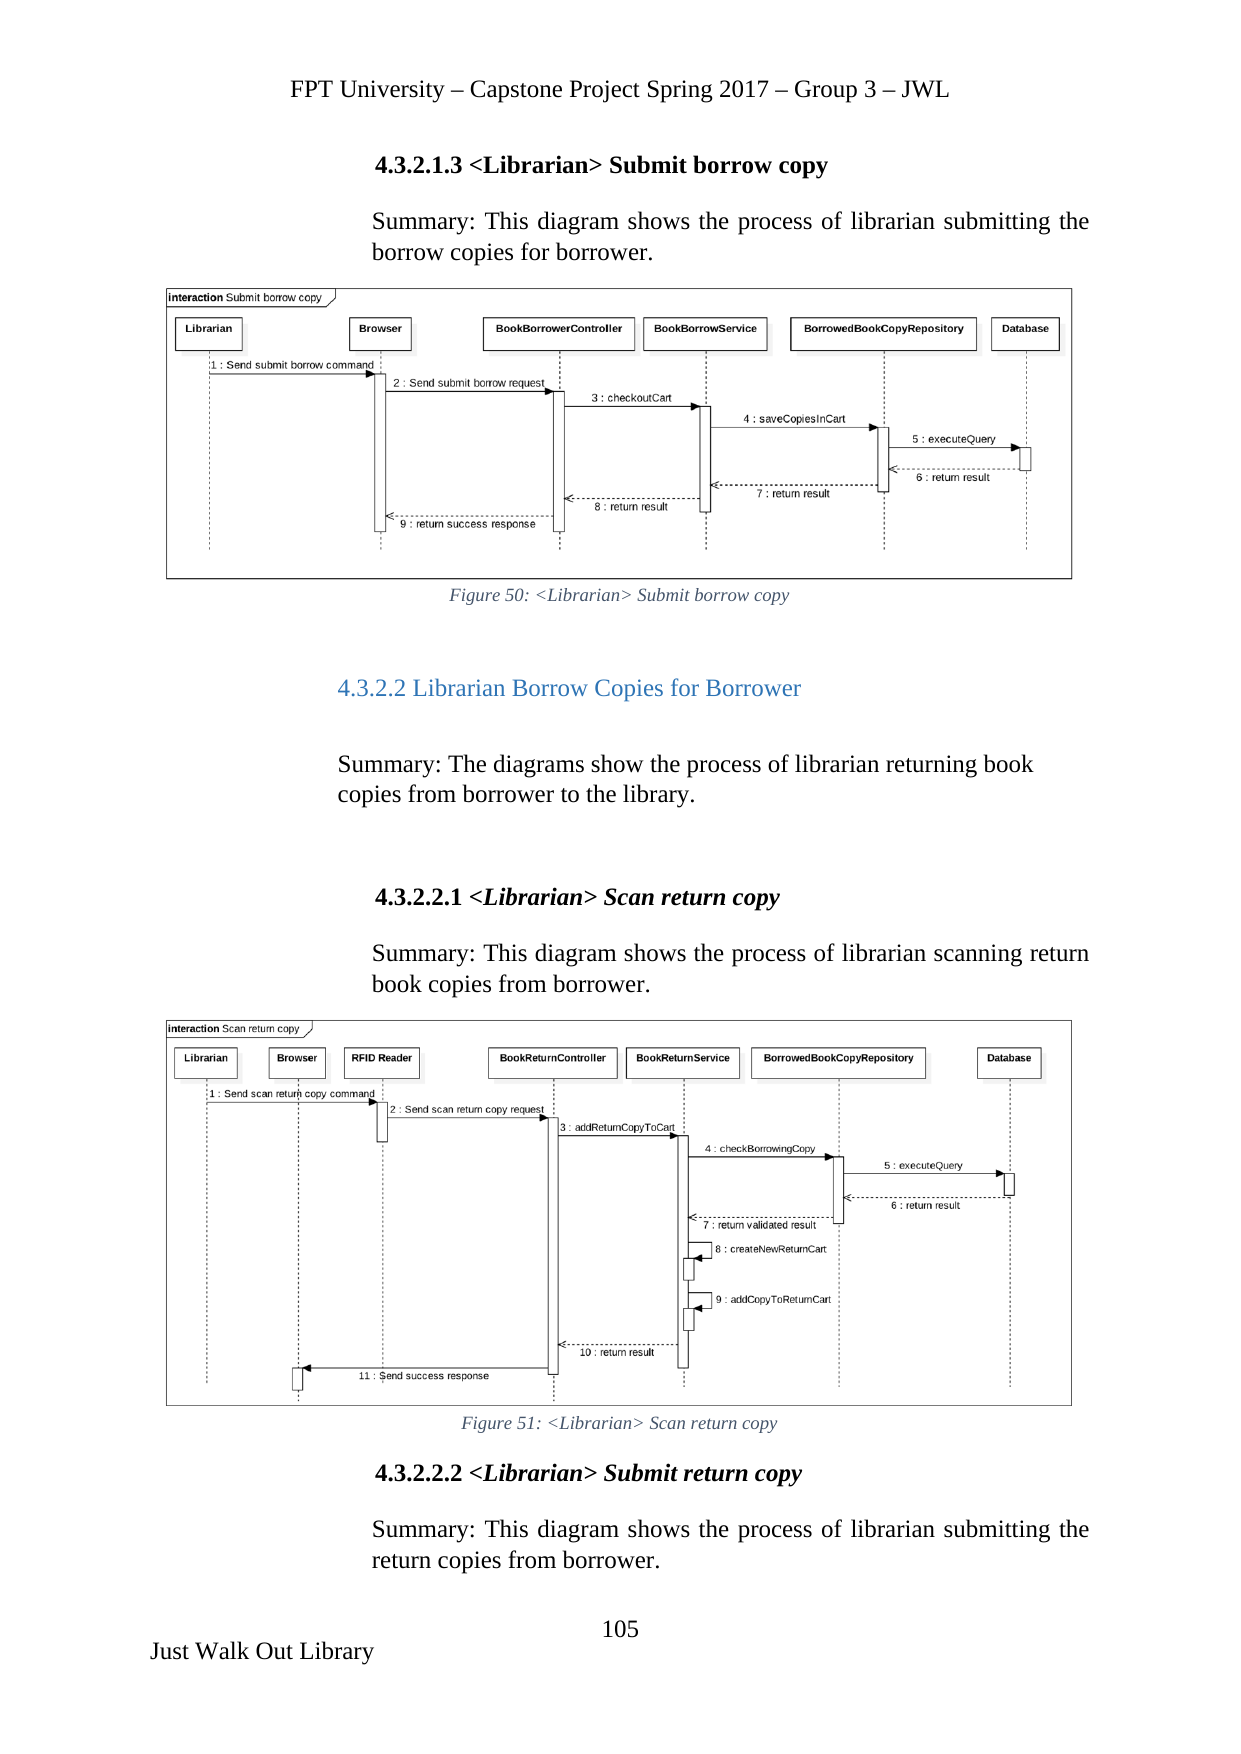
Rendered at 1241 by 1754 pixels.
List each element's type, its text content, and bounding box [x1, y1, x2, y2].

subtitle <Librarian> Submit borrow copy [375, 150, 1090, 179]
subtitle <Librarian> Scan return copy [375, 882, 1090, 910]
text Summary: This diagram shows the process of librarian submitting the borrow copies for borrower. [372, 206, 1090, 266]
text Summary: The diagrams show the process of librarian returning book copies from borrower to the library. [337, 749, 1090, 808]
text Summary: This diagram shows the process of librarian submitting the return copies from borrower. [372, 1514, 1090, 1574]
picture [162, 1016, 1078, 1412]
picture [162, 284, 1078, 584]
subtitle <Librarian> Submit return copy [375, 1458, 1090, 1487]
subtitle Librarian Borrow Copies for Borrower [337, 673, 1090, 702]
text Summary: This diagram shows the process of librarian scanning return book copies from borrower. [372, 938, 1090, 997]
